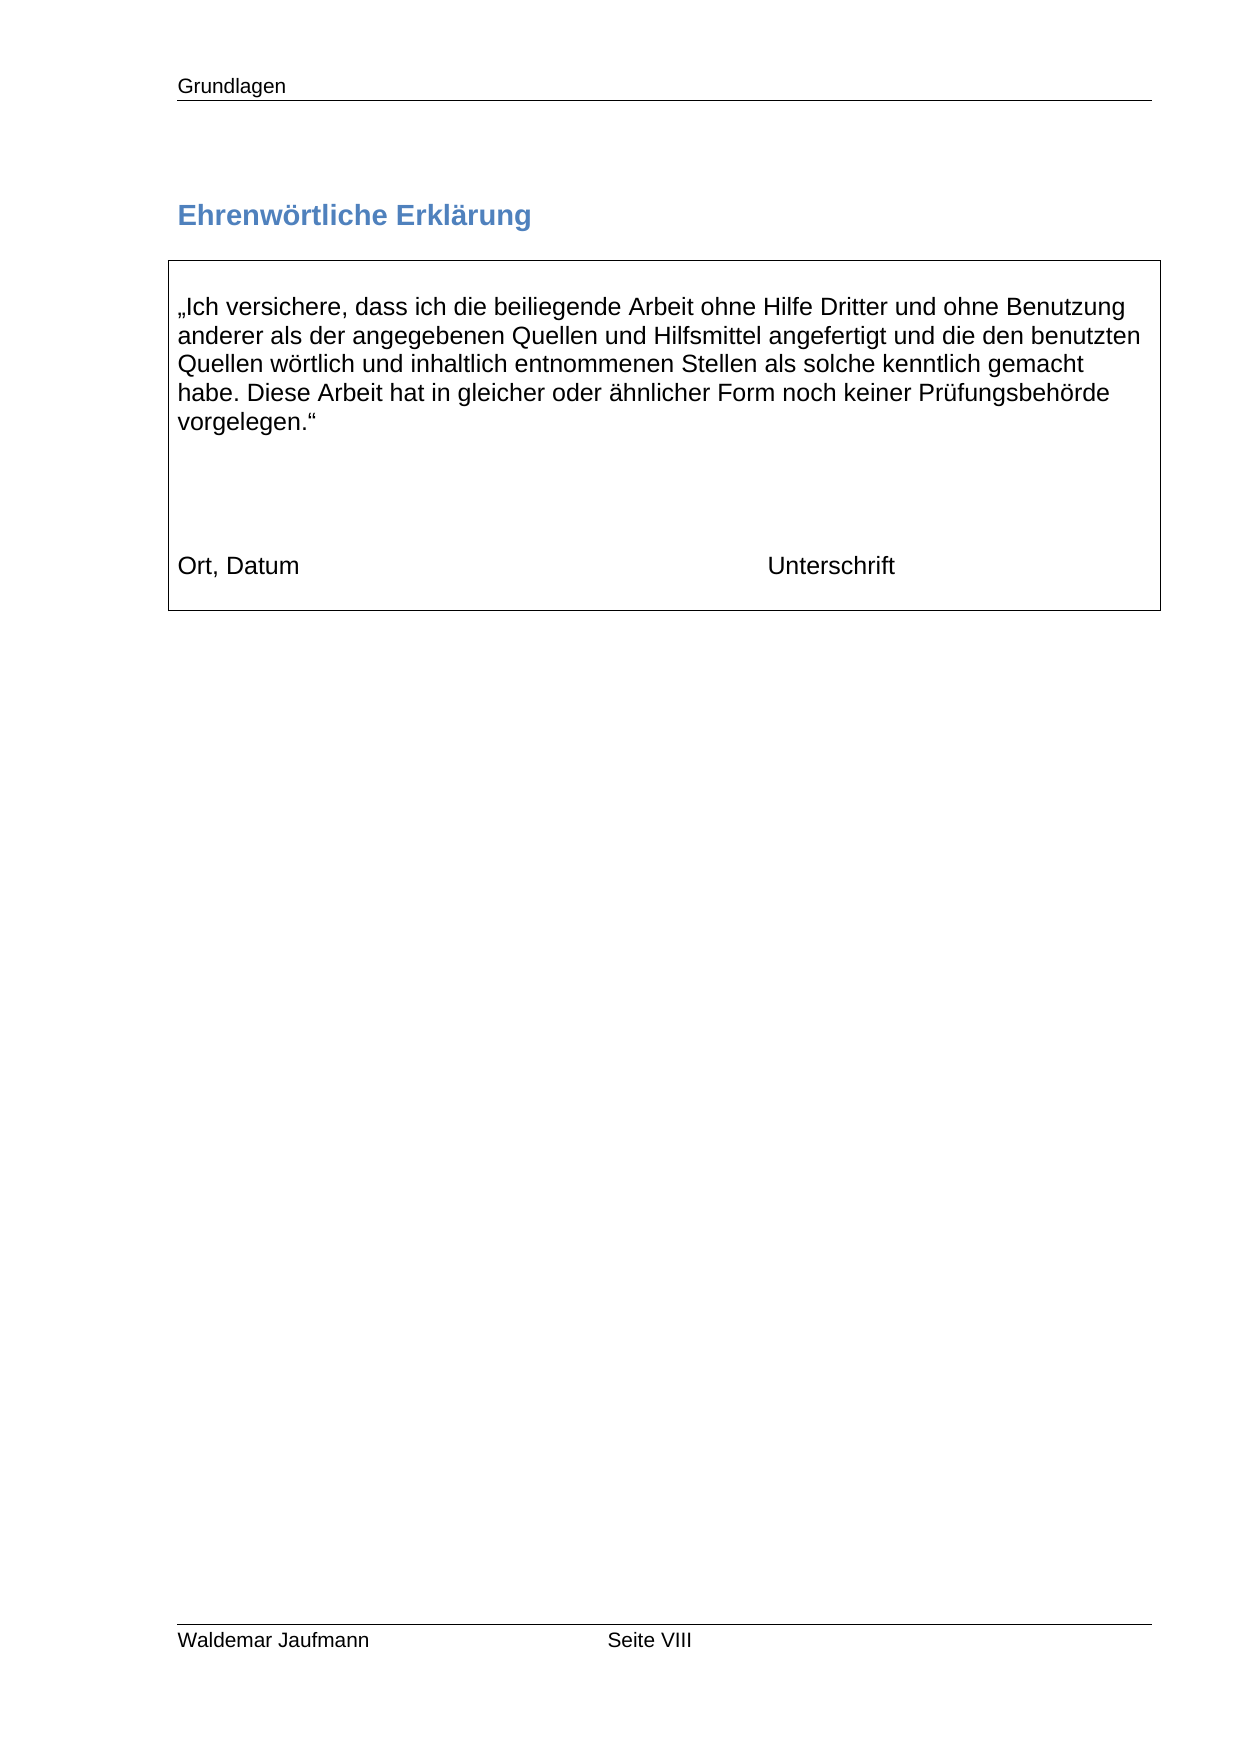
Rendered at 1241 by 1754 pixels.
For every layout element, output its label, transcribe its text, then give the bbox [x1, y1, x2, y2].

text Ort, Datum Unterschrift [177, 551, 1152, 579]
subtitle Ehrenwörtliche Erklärung [177, 198, 1152, 231]
text „Ich versichere, dass ich die beiliegende Arbeit ohne Hilfe Dritter und ohne Benutzung anderer als der angegebenen Quellen und Hilfsmittel angefertigt und die den benutzten Quellen wörtlich und inhaltlich entnommenen Stellen als solche kenntlich gemacht habe. Diese Arbeit hat in gleicher oder ähnlicher Form noch keiner Prüfungsbehörde vorgelegen.“ [177, 292, 1152, 436]
